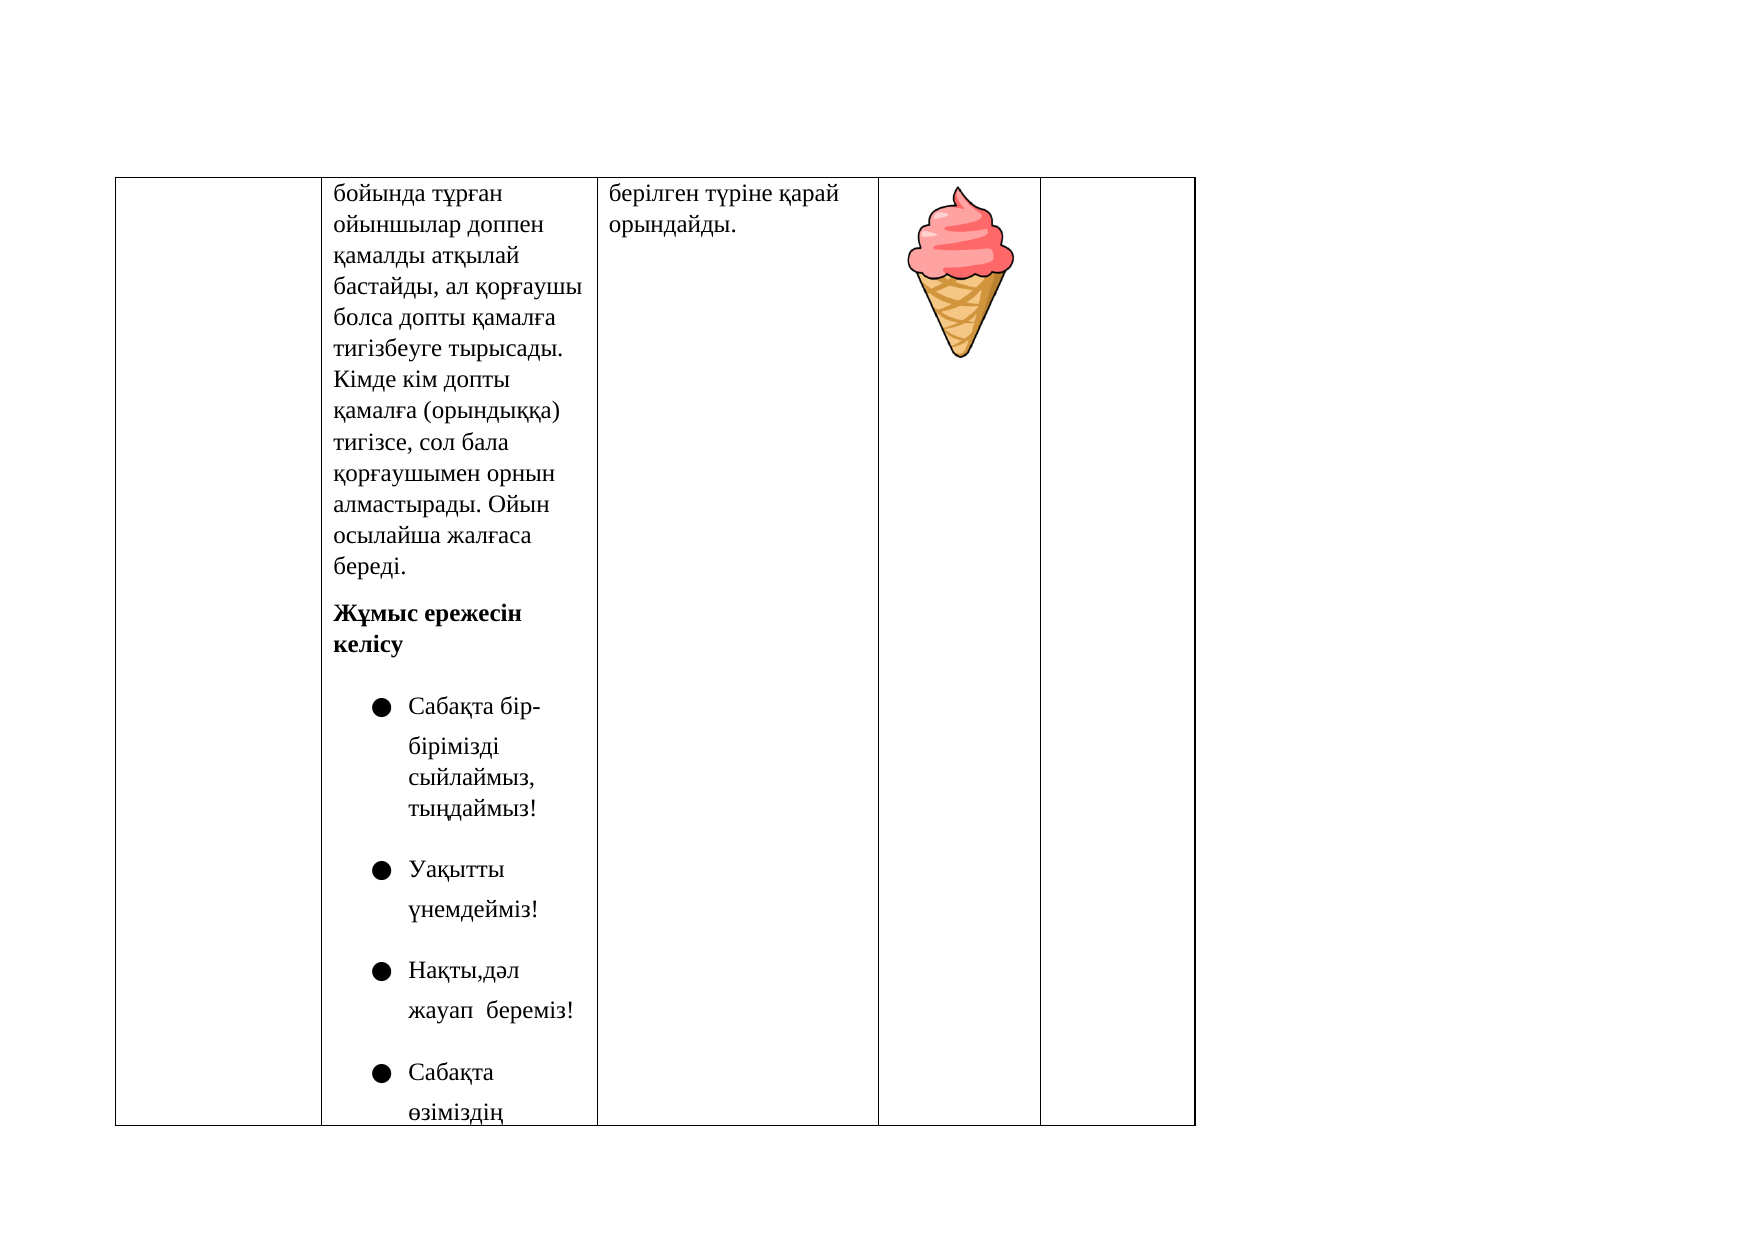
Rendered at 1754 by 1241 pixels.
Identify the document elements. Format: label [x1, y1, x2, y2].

table_cell [1041, 178, 1194, 1125]
table_cell [598, 178, 878, 1125]
picture [889, 178, 1031, 367]
table_cell [879, 178, 1040, 1125]
table_cell [116, 178, 321, 1125]
table_cell [322, 178, 597, 1125]
